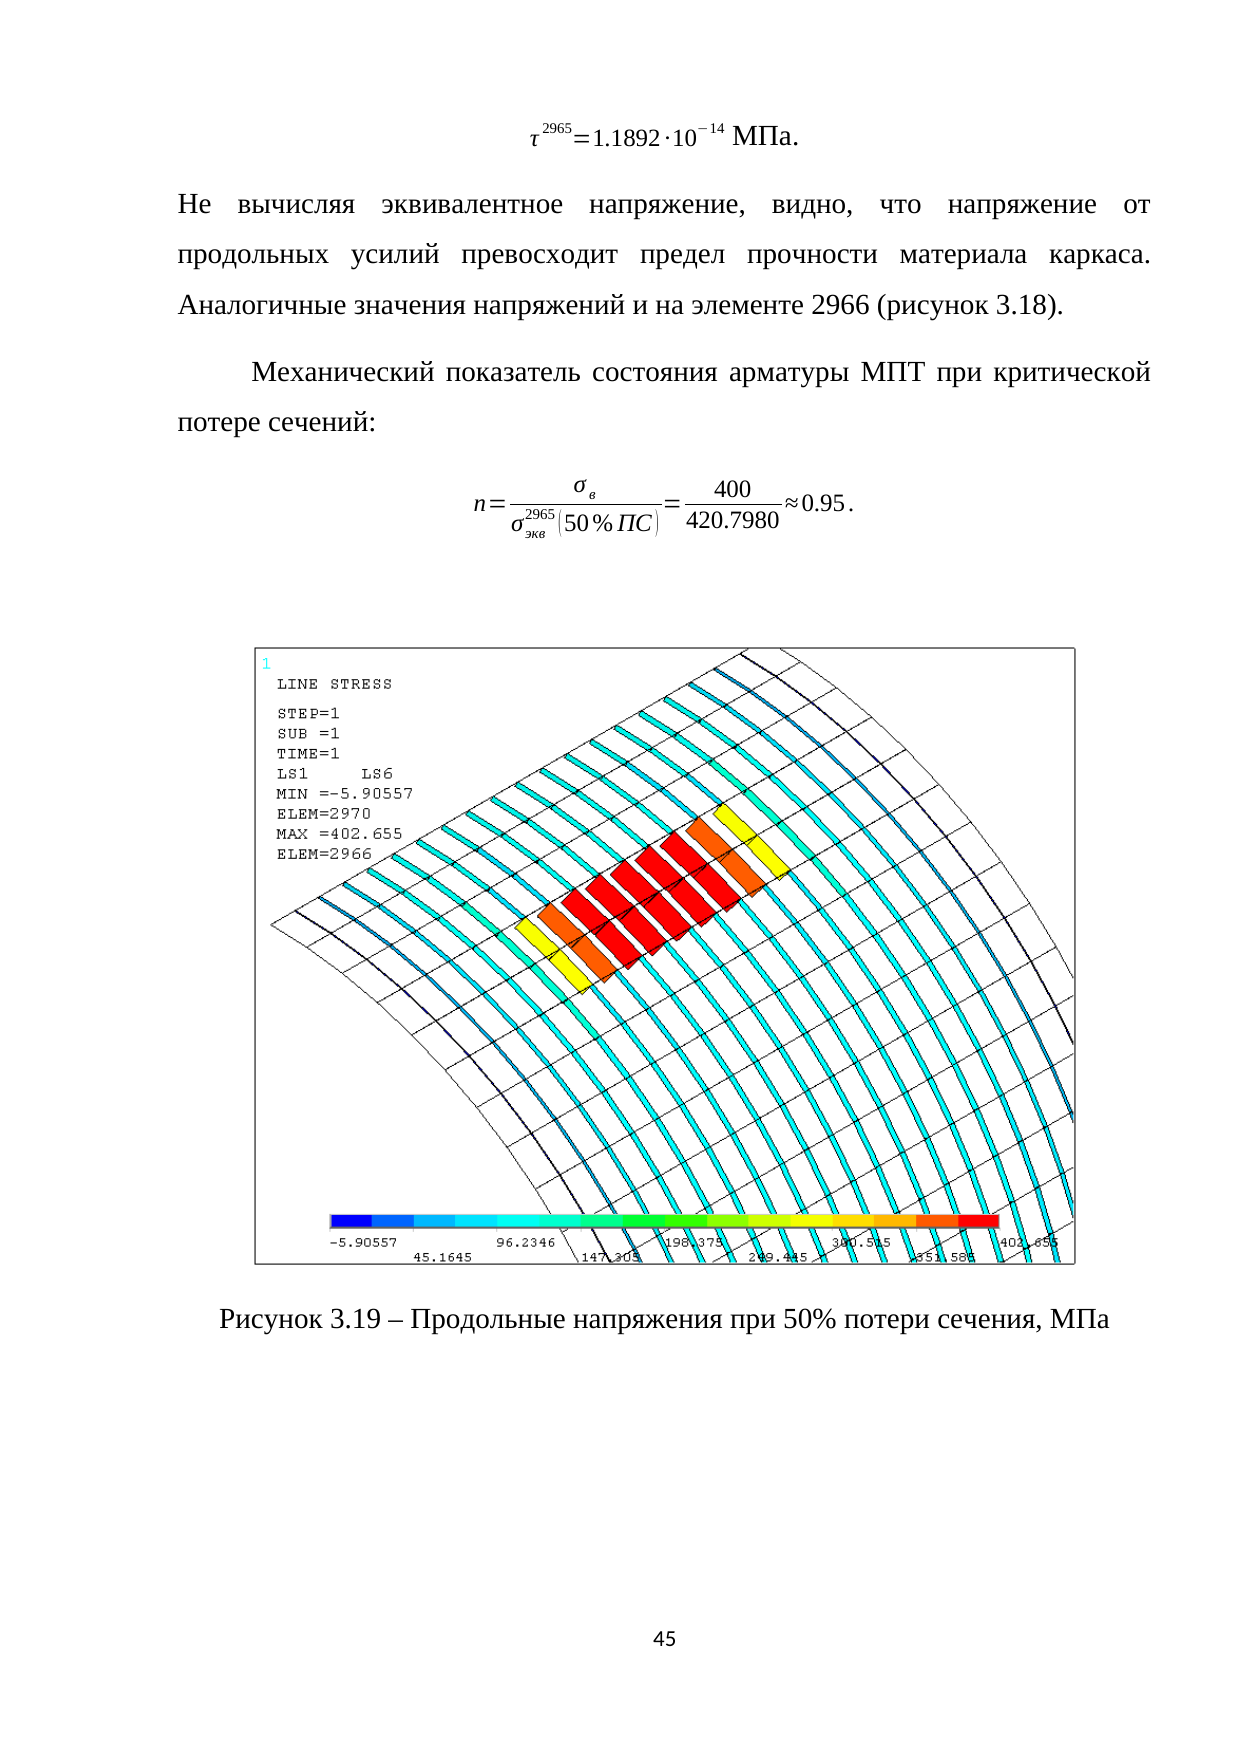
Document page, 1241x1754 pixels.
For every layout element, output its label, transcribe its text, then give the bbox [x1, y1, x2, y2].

text Механический показатель состояния арматуры МПТ при критической потере сечений: [177, 354, 1152, 438]
text Рисунок 3.19 – Продольные напряжения при 50% потери сечения, МПа [177, 1301, 1152, 1334]
text Не вычисляя эквивалентное напряжение, видно, что напряжение от продольных усилий превосходит предел прочности материала каркаса. Аналогичные значения напряжений и на элементе 2966 (рисунок 3.18). [177, 186, 1152, 320]
text МПа. [177, 118, 1152, 153]
picture [244, 638, 1085, 1271]
